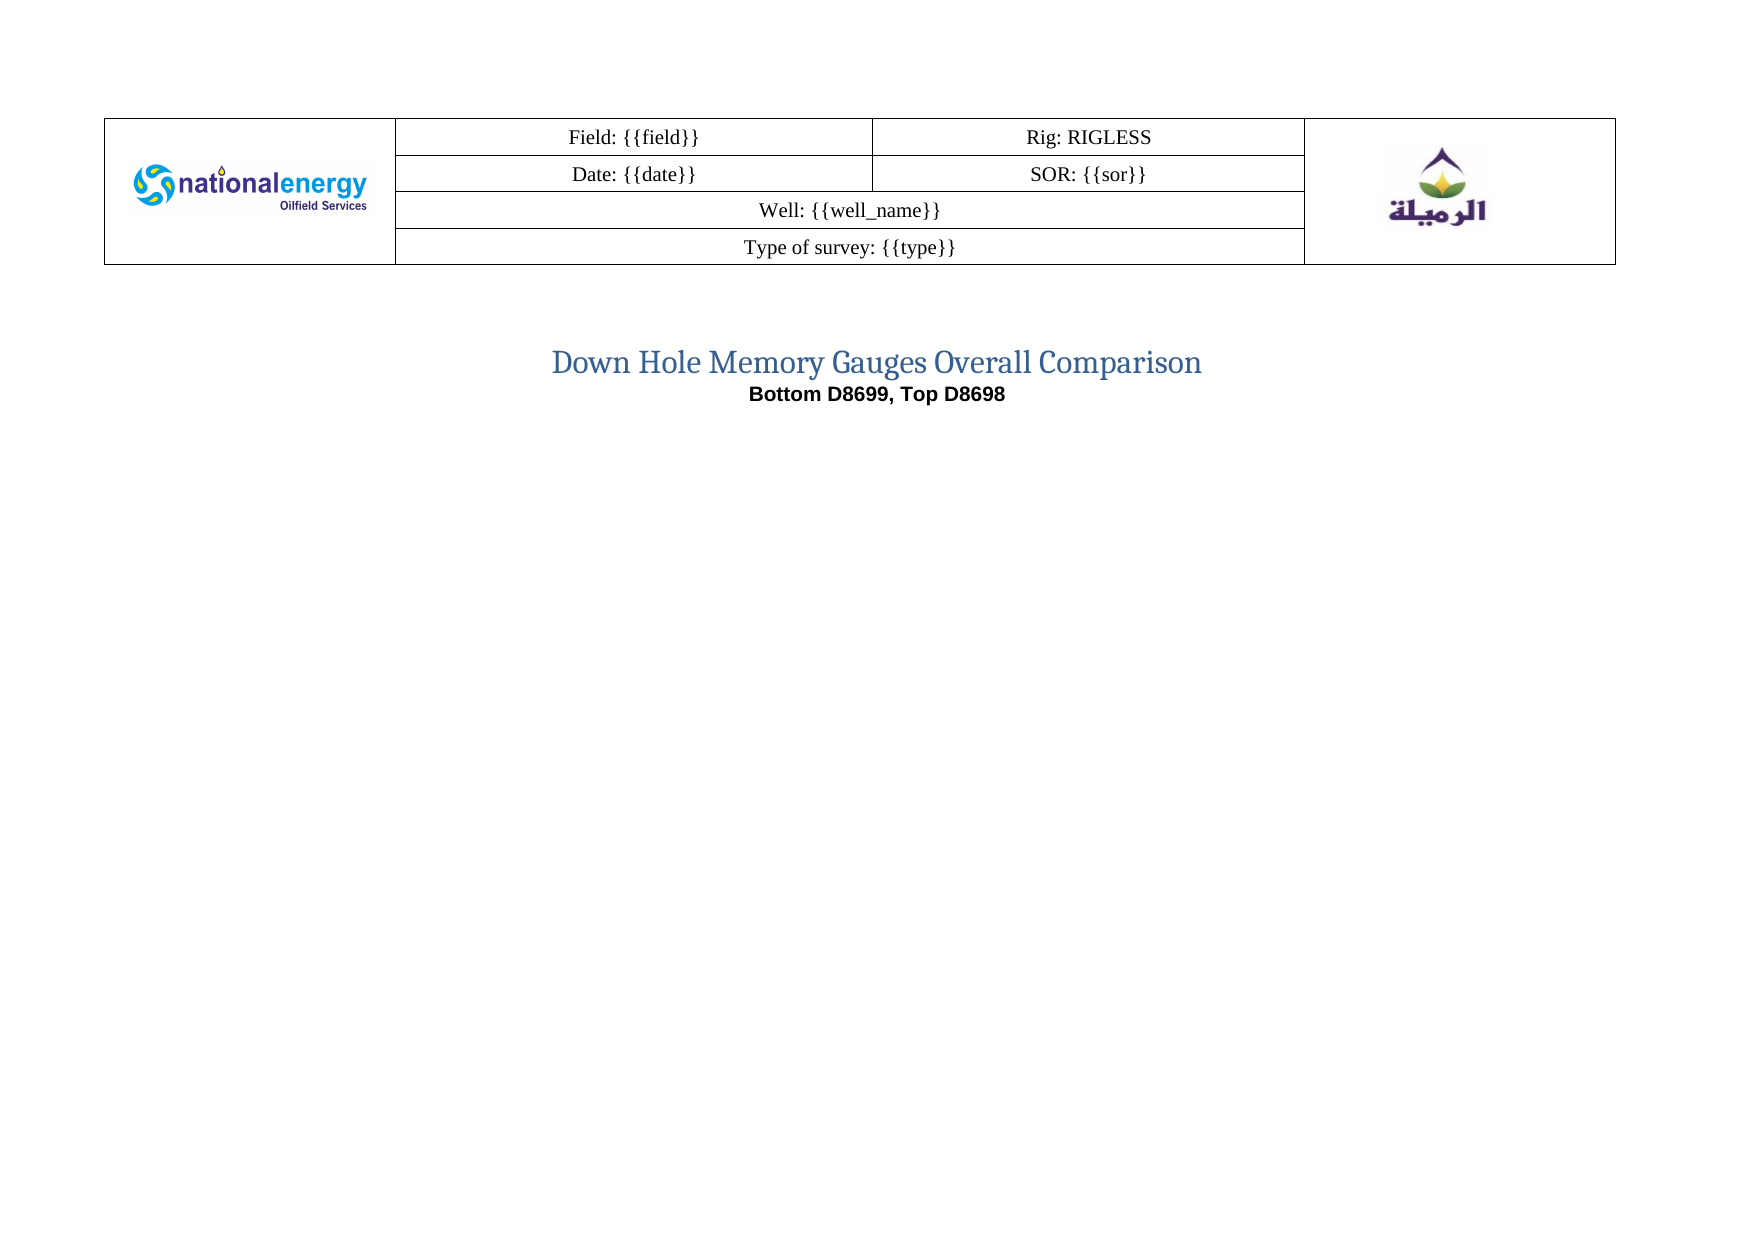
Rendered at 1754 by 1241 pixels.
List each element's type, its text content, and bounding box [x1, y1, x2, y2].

picture [1377, 138, 1493, 234]
subtitle Down Hole Memory Gauges Overall Comparison [118, 343, 1636, 381]
text Bottom D8699, Top D8698 [118, 381, 1636, 405]
picture [126, 158, 374, 216]
